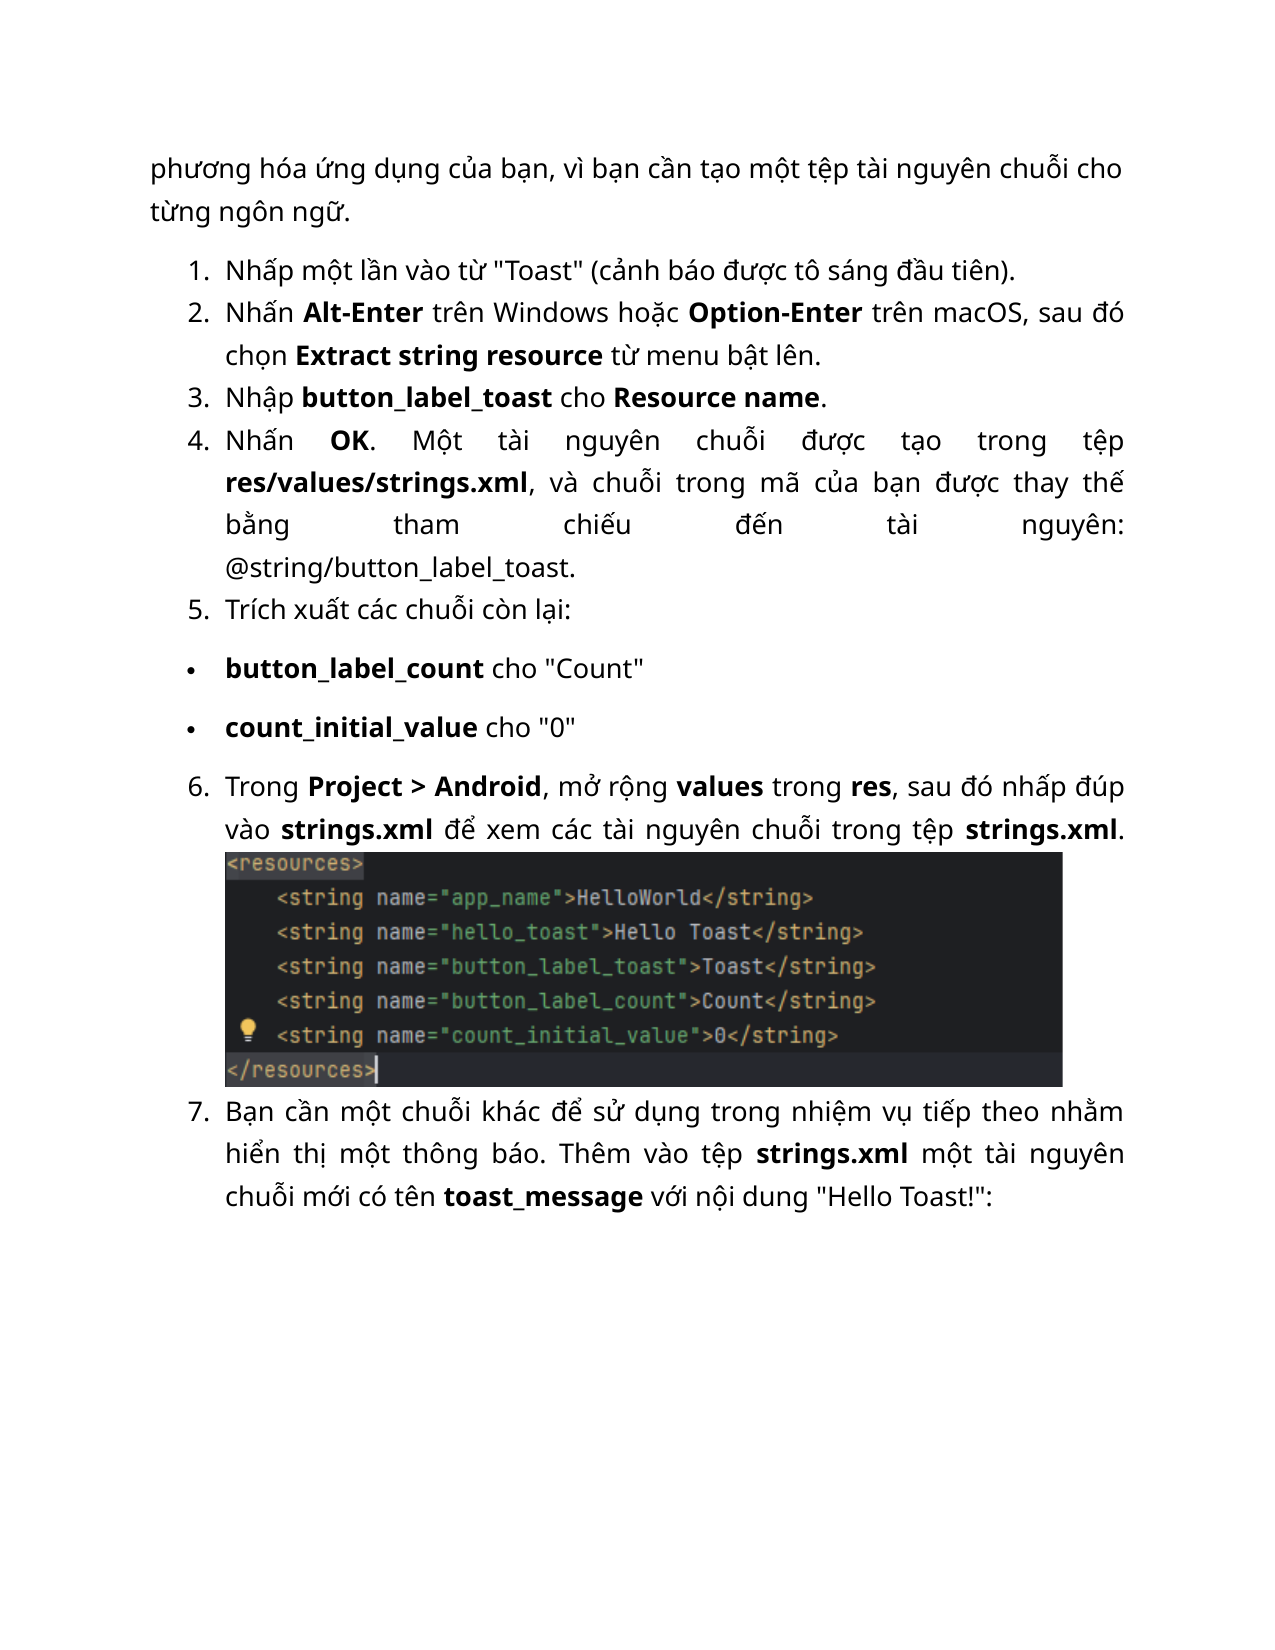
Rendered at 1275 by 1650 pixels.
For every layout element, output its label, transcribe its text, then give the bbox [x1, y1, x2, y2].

list button_label_count cho "Count" [187, 650, 1125, 687]
list Bạn cần một chuỗi khác để sử dụng trong nhiệm vụ tiếp theo nhằm hiển thị một thông báo. Thêm vào tệp strings.xml một tài nguyên chuỗi mới có tên toast_message với nội dung "Hello Toast!": [187, 1092, 1125, 1214]
list Nhấn Alt-Enter trên Windows hoặc Option-Enter trên macOS, sau đó chọn Extract string resource từ menu bật lên. [187, 294, 1125, 373]
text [150, 150, 1125, 229]
picture [225, 852, 1063, 1087]
list count_initial_value cho "0" [187, 709, 1125, 746]
list Nhập button_label_toast cho Resource name. [187, 379, 1125, 416]
list Nhấp một lần vào từ "Toast" (cảnh báo được tô sáng đầu tiên). [187, 251, 1125, 288]
list Trích xuất các chuỗi còn lại: [187, 591, 1125, 627]
list Nhấn OK. Một tài nguyên chuỗi được tạo trong tệp res/values/strings.xml, và chuỗi trong mã của bạn được thay thế bằng tham chiếu đến tài nguyên: @string/button_label_toast. [187, 421, 1125, 585]
